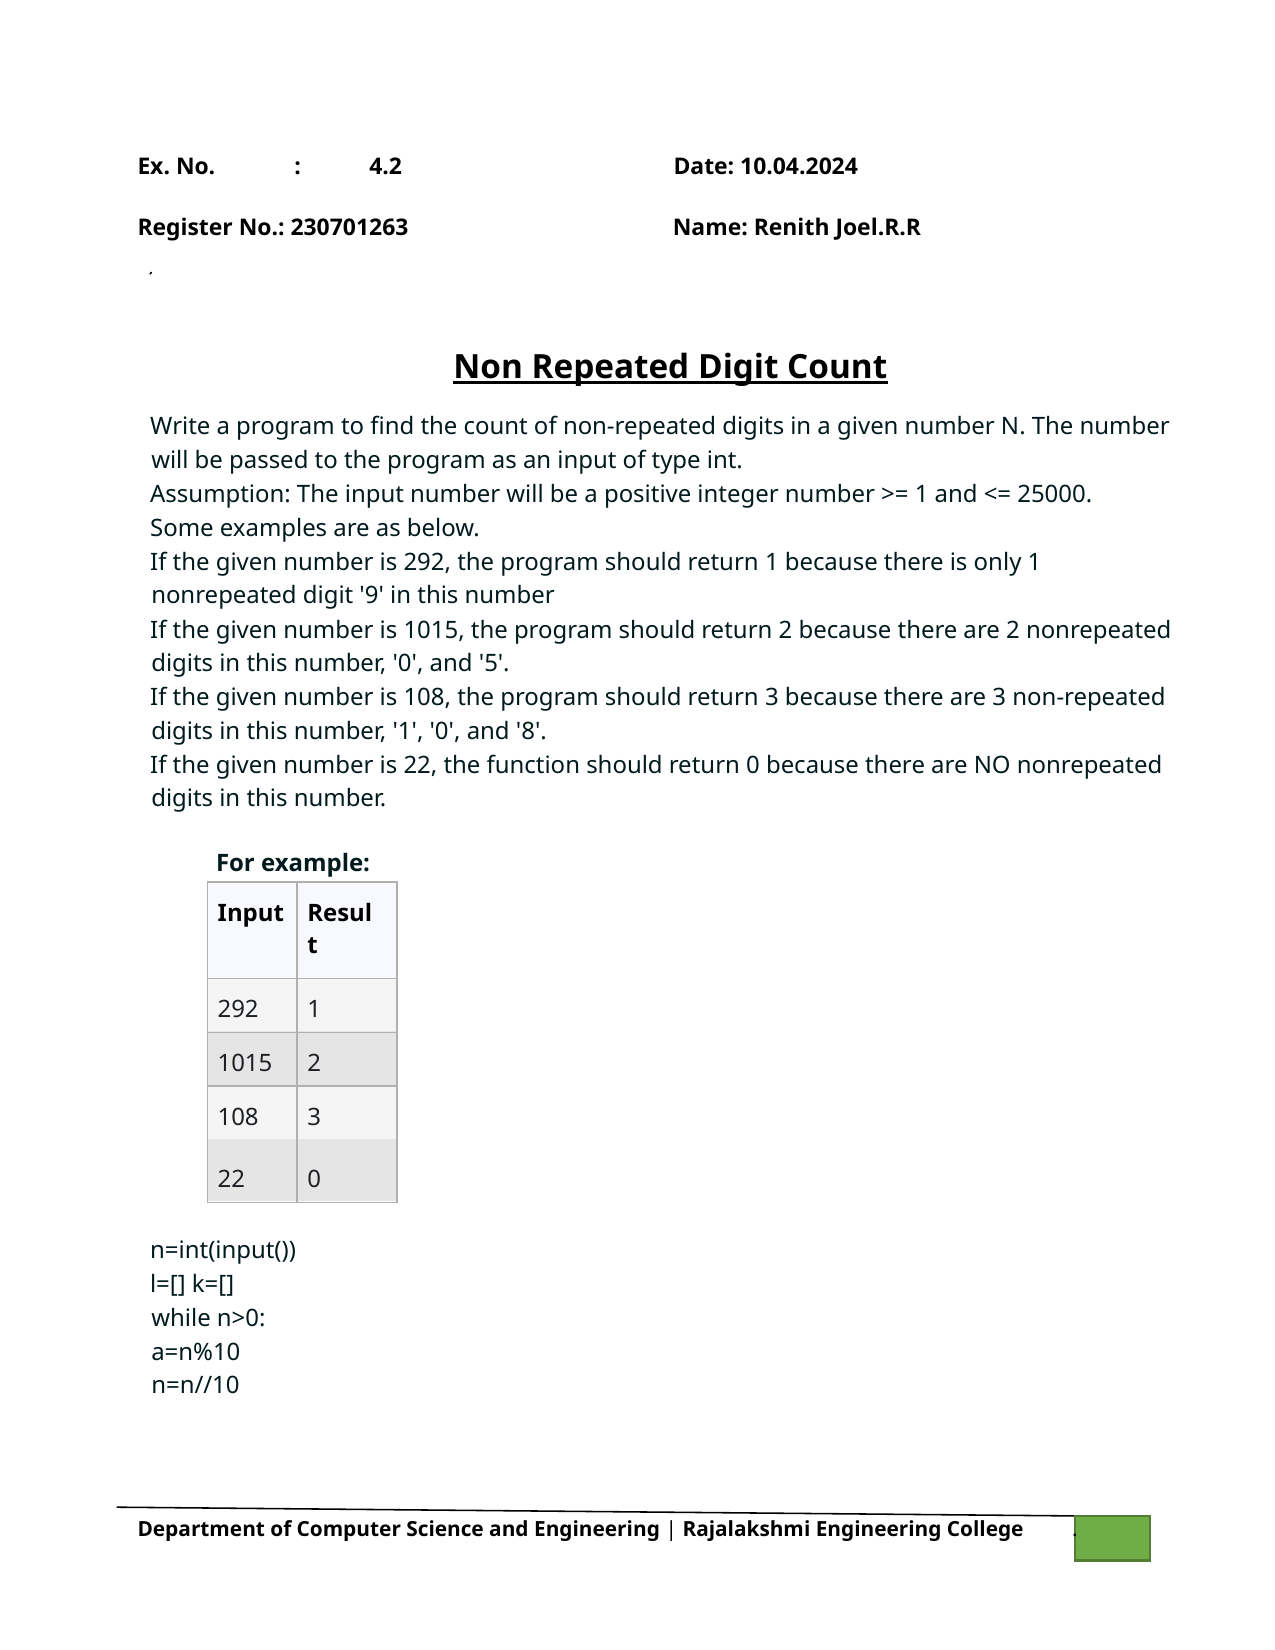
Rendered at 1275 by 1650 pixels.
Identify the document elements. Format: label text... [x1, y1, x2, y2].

text For example: [216, 845, 1132, 878]
text Write a program to find the count of non-repeated digits in a given number N. The number will be passed to the program as an input of type int. [150, 409, 1175, 475]
text l=[] k=[] while n>0: a=n%10 n=n//10 [150, 1267, 266, 1401]
text Register No.: 230701263 Name: Renith Joel.R.R [137, 211, 1200, 242]
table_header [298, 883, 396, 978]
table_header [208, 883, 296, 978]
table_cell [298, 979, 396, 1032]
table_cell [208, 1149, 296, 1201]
text Assumption: The input number will be a positive integer number >= 1 and <= 25000. [150, 477, 1175, 509]
text If the given number is 108, the program should return 3 because there are 3 non-repeated digits in this number, '1', '0', and '8'. [150, 680, 1175, 746]
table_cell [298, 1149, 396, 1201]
text If the given number is 22, the function should return 0 because there are NO nonrepeated digits in this number. [150, 748, 1175, 814]
text n=int(input()) [150, 1233, 1175, 1266]
text If the given number is 1015, the program should return 2 because there are 2 nonrepeated digits in this number, '0', and '5'. [150, 612, 1175, 678]
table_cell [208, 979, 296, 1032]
text Some examples are as below. [150, 511, 1175, 543]
text If the given number is 292, the program should return 1 because there is only 1 nonrepeated digit '9' in this number [150, 545, 1175, 611]
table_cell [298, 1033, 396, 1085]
text Ex. No. : 4.2 Date: 10.04.2024 [137, 150, 1200, 181]
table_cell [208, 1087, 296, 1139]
subtitle Non Repeated Digit Count [158, 343, 1182, 388]
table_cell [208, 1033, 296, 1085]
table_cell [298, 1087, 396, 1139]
